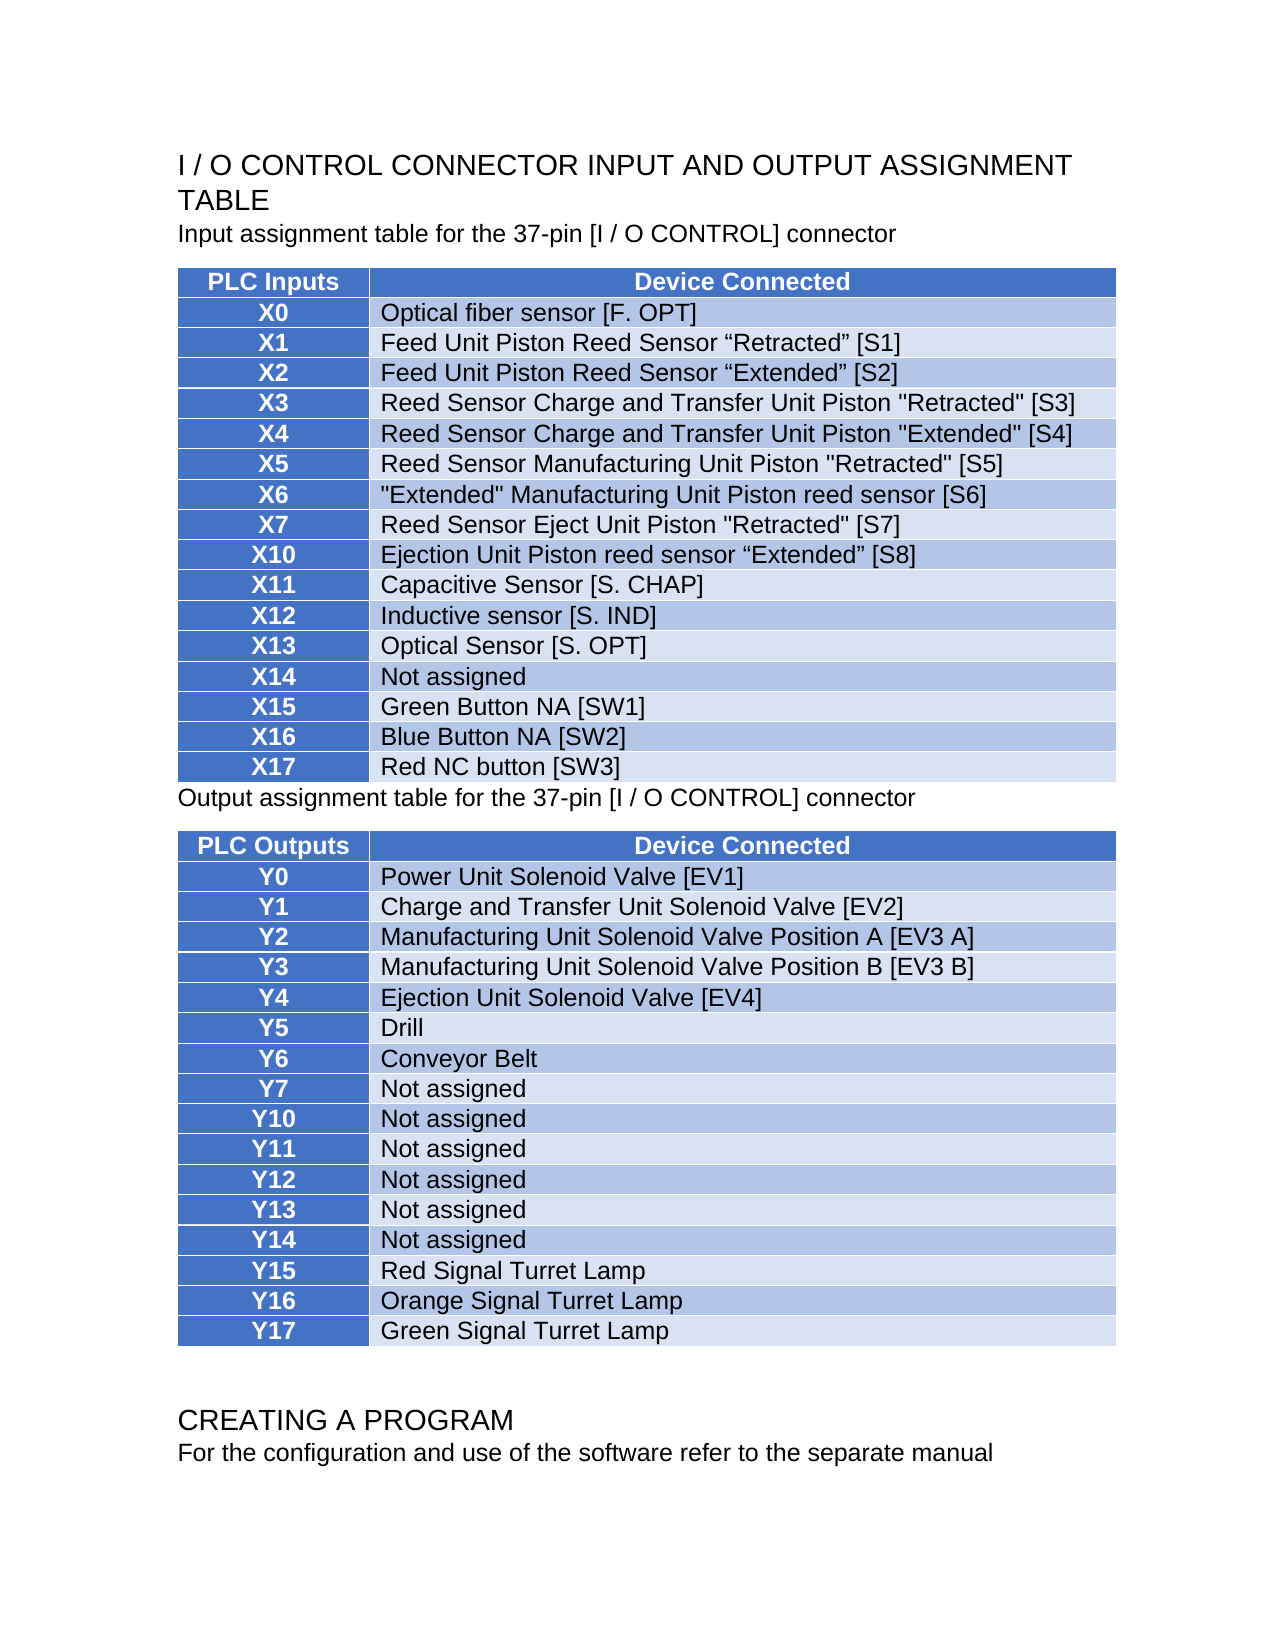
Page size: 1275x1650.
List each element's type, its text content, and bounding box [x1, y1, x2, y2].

table_cell Y10 [178, 1104, 369, 1133]
table_cell Manufacturing Unit Solenoid Valve Position A [EV3 A] [370, 922, 1116, 951]
table_cell Y5 [178, 1013, 369, 1043]
table_cell Not assigned [370, 1104, 1116, 1133]
table_cell X13 [178, 631, 369, 661]
table_cell Y0 [178, 862, 369, 891]
table_cell Optical fiber sensor [F. OPT] [370, 298, 1116, 327]
table_cell X11 [178, 570, 369, 600]
table_cell Charge and Transfer Unit Solenoid Valve [EV2] [370, 892, 1116, 921]
text For the configuration and use of the software refer to the separate manual [177, 1438, 1098, 1467]
text Output assignment table for the 37-pin [I / O CONTROL] connector [177, 783, 1098, 811]
table_cell Not assigned [370, 662, 1116, 691]
table_cell Not assigned [370, 1134, 1116, 1164]
table_cell Red NC button [SW3] [370, 752, 1116, 782]
table_cell X7 [178, 510, 369, 539]
table_cell Y4 [178, 983, 369, 1012]
table_cell X5 [178, 449, 369, 479]
table_cell X10 [178, 540, 369, 569]
table_cell Ejection Unit Piston reed sensor “Extended” [S8] [370, 540, 1116, 569]
table_cell Not assigned [370, 1195, 1116, 1224]
table_cell Y7 [178, 1074, 369, 1103]
table_cell Feed Unit Piston Reed Sensor “Extended” [S2] [370, 358, 1116, 387]
table_cell Orange Signal Turret Lamp [370, 1286, 1116, 1315]
table_cell Manufacturing Unit Solenoid Valve Position B [EV3 B] [370, 953, 1116, 982]
table_cell Feed Unit Piston Reed Sensor “Retracted” [S1] [370, 328, 1116, 357]
table_cell Reed Sensor Eject Unit Piston "Retracted" [S7] [370, 510, 1116, 539]
table_header Device Connected [370, 268, 1116, 297]
table_cell Not assigned [370, 1226, 1116, 1255]
table_header PLC Outputs [178, 831, 369, 861]
table_cell Y11 [178, 1134, 369, 1164]
table_cell "Extended" Manufacturing Unit Piston reed sensor [S6] [370, 480, 1116, 509]
table_cell Not assigned [370, 1165, 1116, 1194]
table_cell X16 [178, 722, 369, 751]
table_cell Conveyor Belt [370, 1044, 1116, 1073]
table_cell Y6 [178, 1044, 369, 1073]
table_cell X12 [178, 601, 369, 630]
table_cell X4 [178, 419, 369, 448]
table_cell Y14 [178, 1226, 369, 1255]
table_cell Reed Sensor Charge and Transfer Unit Piston "Retracted" [S3] [370, 389, 1116, 418]
table_cell Y2 [178, 922, 369, 951]
table_cell Y17 [178, 1316, 369, 1346]
subtitle CREATING A PROGRAM [177, 1403, 1098, 1436]
table_cell Not assigned [370, 1074, 1116, 1103]
table_cell Blue Button NA [SW2] [370, 722, 1116, 751]
table_cell X2 [178, 358, 369, 387]
text Input assignment table for the 37-pin [I / O CONTROL] connector [177, 219, 1098, 247]
table_header Device Connected [370, 831, 1116, 861]
table_cell X3 [178, 389, 369, 418]
table_cell Y1 [178, 892, 369, 921]
table_cell X0 [178, 298, 369, 327]
table_cell X15 [178, 692, 369, 721]
table_cell Reed Sensor Charge and Transfer Unit Piston "Extended" [S4] [370, 419, 1116, 448]
subtitle I / O CONTROL CONNECTOR INPUT AND OUTPUT ASSIGNMENT TABLE [177, 148, 1098, 217]
table_cell Y16 [178, 1286, 369, 1315]
table_cell Ejection Unit Solenoid Valve [EV4] [370, 983, 1116, 1012]
table_cell X17 [178, 752, 369, 782]
table_cell Y3 [178, 953, 369, 982]
table_cell Y12 [178, 1165, 369, 1194]
table_cell Capacitive Sensor [S. CHAP] [370, 570, 1116, 600]
table_cell Y15 [178, 1256, 369, 1285]
table_cell Green Signal Turret Lamp [370, 1316, 1116, 1346]
table_cell Reed Sensor Manufacturing Unit Piston "Retracted" [S5] [370, 449, 1116, 479]
table_cell Drill [370, 1013, 1116, 1043]
table_cell Optical Sensor [S. OPT] [370, 631, 1116, 661]
table_cell Green Button NA [SW1] [370, 692, 1116, 721]
table_cell X14 [178, 662, 369, 691]
table_cell Y13 [178, 1195, 369, 1224]
table_cell Power Unit Solenoid Valve [EV1] [370, 862, 1116, 891]
table_cell X1 [178, 328, 369, 357]
table_cell X6 [178, 480, 369, 509]
table_cell Inductive sensor [S. IND] [370, 601, 1116, 630]
table_cell Red Signal Turret Lamp [370, 1256, 1116, 1285]
table_header PLC Inputs [178, 268, 369, 297]
